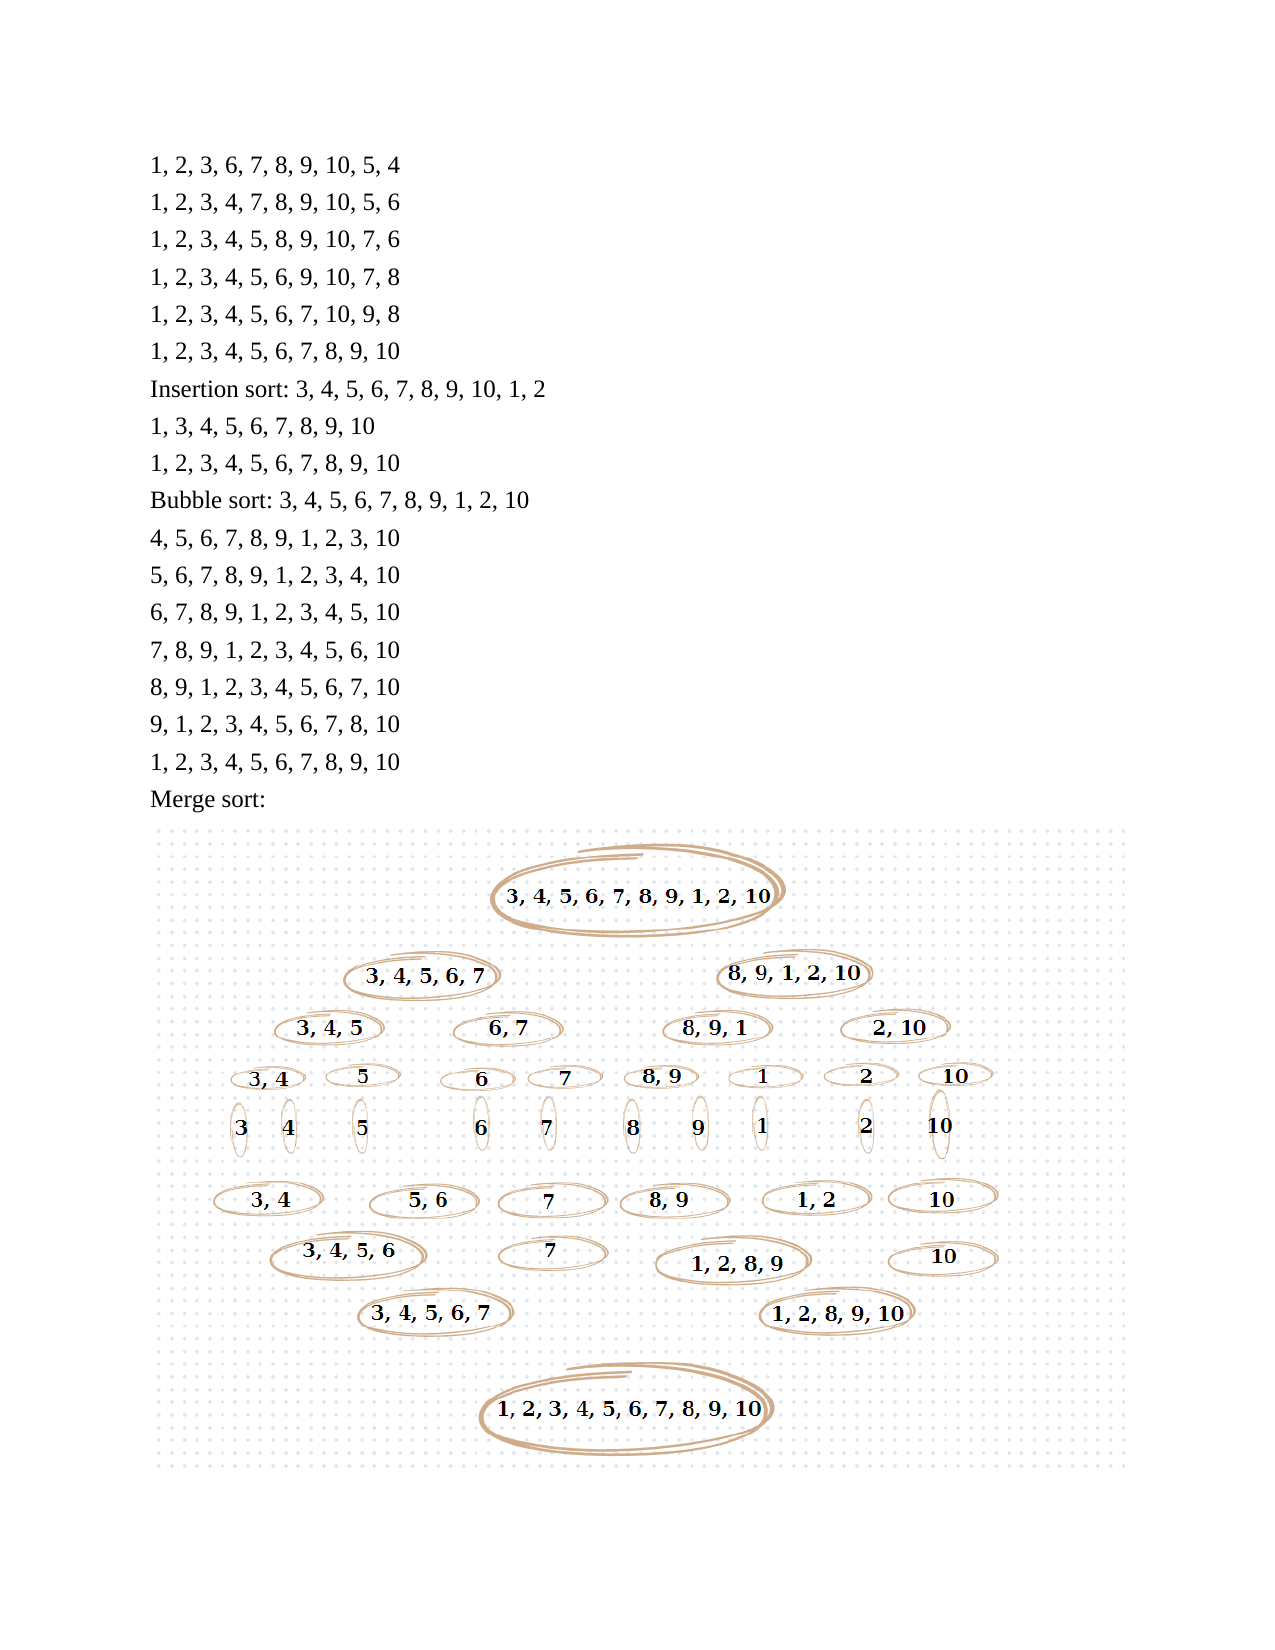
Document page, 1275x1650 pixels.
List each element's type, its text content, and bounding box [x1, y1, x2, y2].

text 8, 9, 1, 2, 3, 4, 5, 6, 7, 10 [150, 672, 1125, 701]
text 1, 2, 3, 4, 5, 6, 7, 10, 9, 8 [150, 299, 1125, 328]
text Insertion sort: 3, 4, 5, 6, 7, 8, 9, 10, 1, 2 [150, 374, 1125, 402]
text 9, 1, 2, 3, 4, 5, 6, 7, 8, 10 [150, 709, 1125, 738]
text 1, 2, 3, 4, 5, 6, 9, 10, 7, 8 [150, 262, 1125, 291]
text 7, 8, 9, 1, 2, 3, 4, 5, 6, 10 [150, 635, 1125, 663]
text 1, 2, 3, 4, 5, 6, 7, 8, 9, 10 [150, 448, 1125, 477]
text 1, 2, 3, 4, 5, 6, 7, 8, 9, 10 [150, 336, 1125, 365]
text 5, 6, 7, 8, 9, 1, 2, 3, 4, 10 [150, 560, 1125, 589]
text 1, 3, 4, 5, 6, 7, 8, 9, 10 [150, 411, 1125, 440]
picture [150, 821, 1125, 1471]
text 1, 2, 3, 4, 7, 8, 9, 10, 5, 6 [150, 187, 1125, 216]
text 4, 5, 6, 7, 8, 9, 1, 2, 3, 10 [150, 523, 1125, 552]
text 1, 2, 3, 4, 5, 6, 7, 8, 9, 10 [150, 747, 1125, 775]
text 1, 2, 3, 4, 5, 8, 9, 10, 7, 6 [150, 224, 1125, 253]
text 6, 7, 8, 9, 1, 2, 3, 4, 5, 10 [150, 597, 1125, 626]
text Merge sort: [150, 784, 1125, 813]
text 1, 2, 3, 6, 7, 8, 9, 10, 5, 4 [150, 150, 1125, 179]
text Bubble sort: 3, 4, 5, 6, 7, 8, 9, 1, 2, 10 [150, 486, 1125, 514]
